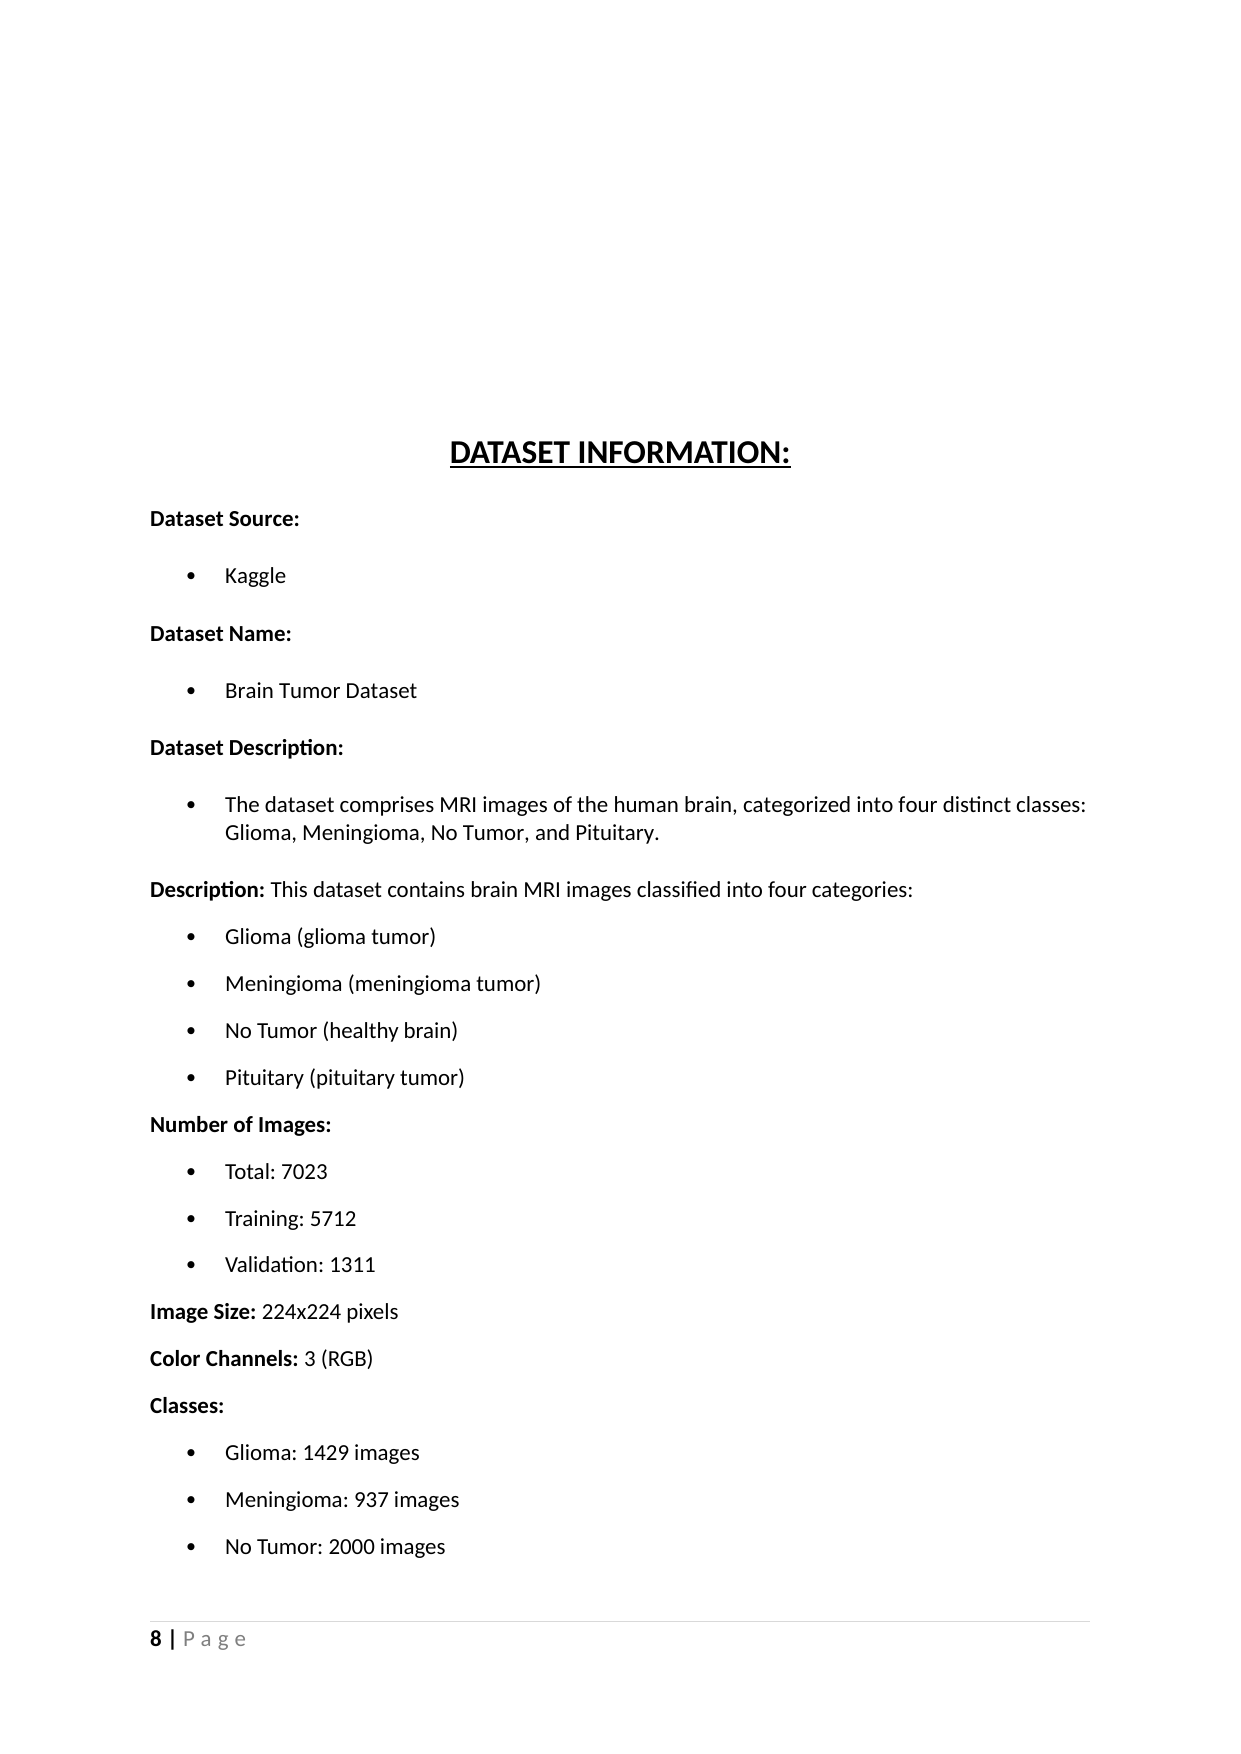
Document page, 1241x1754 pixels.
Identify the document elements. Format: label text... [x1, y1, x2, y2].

list Glioma (glioma tumor) [187, 922, 1090, 950]
list No Tumor (healthy brain) [187, 1016, 1090, 1044]
text Color Channels: 3 (RGB) [150, 1344, 1090, 1372]
text Number of Images: [150, 1110, 1090, 1138]
list Glioma: 1429 images [187, 1438, 1090, 1466]
text Image Size: 224x224 pixels [150, 1297, 1090, 1325]
list Brain Tumor Dataset [187, 676, 1090, 704]
list Pituitary (pituitary tumor) [187, 1063, 1090, 1091]
text Dataset Description: [150, 733, 1090, 761]
list Kaggle [187, 562, 1090, 589]
list No Tumor: 2000 images [187, 1532, 1090, 1560]
list Validation: 1311 [187, 1251, 1090, 1278]
list Total: 7023 [187, 1157, 1090, 1185]
text Dataset Name: [150, 619, 1090, 647]
list Meningioma: 937 images [187, 1485, 1090, 1513]
text DATASET INFORMATION: [150, 431, 1090, 472]
text Classes: [150, 1391, 1090, 1419]
list Training: 5712 [187, 1204, 1090, 1232]
text Dataset Source: [150, 504, 1090, 532]
list The dataset comprises MRI images of the human brain, categorized into four distinct classes: Glioma, Meningioma, No Tumor, and Pituitary. [187, 790, 1090, 846]
text Description: This dataset contains brain MRI images classified into four categories: [150, 876, 1090, 903]
list Meningioma (meningioma tumor) [187, 969, 1090, 997]
